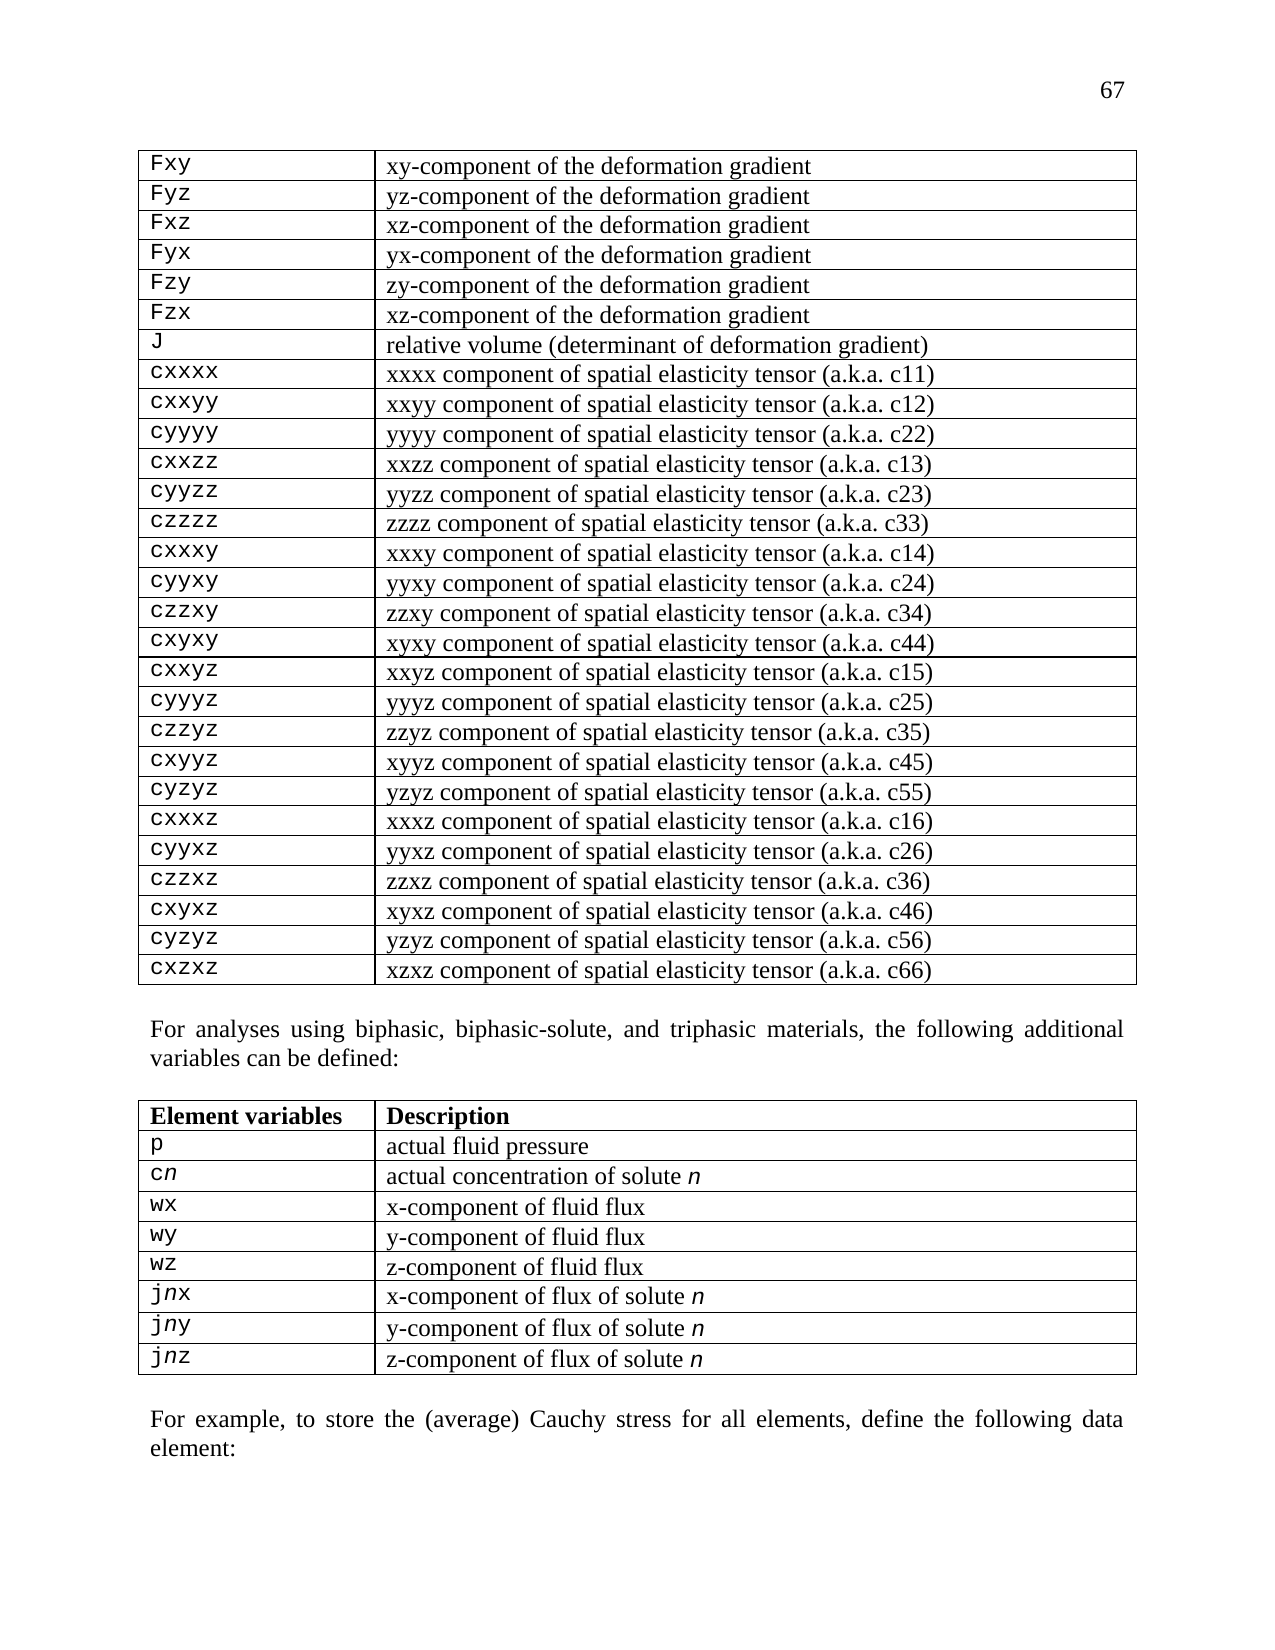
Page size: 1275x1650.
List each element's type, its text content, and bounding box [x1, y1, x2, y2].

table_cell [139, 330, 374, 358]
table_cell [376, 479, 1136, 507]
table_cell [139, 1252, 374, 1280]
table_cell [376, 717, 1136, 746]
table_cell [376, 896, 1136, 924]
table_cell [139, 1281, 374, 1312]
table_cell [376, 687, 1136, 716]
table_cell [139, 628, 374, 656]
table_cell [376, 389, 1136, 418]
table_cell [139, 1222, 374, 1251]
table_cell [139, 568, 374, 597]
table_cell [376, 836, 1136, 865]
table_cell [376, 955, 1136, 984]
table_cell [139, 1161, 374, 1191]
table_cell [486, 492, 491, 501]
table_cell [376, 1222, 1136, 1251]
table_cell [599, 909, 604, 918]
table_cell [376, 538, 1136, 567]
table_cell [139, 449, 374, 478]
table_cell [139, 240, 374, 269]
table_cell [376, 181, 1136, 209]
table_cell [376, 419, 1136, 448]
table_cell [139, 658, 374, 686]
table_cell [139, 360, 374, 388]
text For example, to store the (average) Cauchy stress for all elements, define the following data element: [150, 1404, 1125, 1461]
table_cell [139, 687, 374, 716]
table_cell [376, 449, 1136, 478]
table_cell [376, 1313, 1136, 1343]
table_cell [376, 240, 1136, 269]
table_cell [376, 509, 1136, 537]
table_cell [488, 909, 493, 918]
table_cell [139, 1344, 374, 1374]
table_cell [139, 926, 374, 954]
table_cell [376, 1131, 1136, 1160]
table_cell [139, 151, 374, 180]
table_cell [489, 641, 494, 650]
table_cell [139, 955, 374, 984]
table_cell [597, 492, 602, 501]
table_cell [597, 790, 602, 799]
text For analyses using biphasic, biphasic-solute, and triphasic materials, the following additional variables can be defined: [150, 1014, 1125, 1071]
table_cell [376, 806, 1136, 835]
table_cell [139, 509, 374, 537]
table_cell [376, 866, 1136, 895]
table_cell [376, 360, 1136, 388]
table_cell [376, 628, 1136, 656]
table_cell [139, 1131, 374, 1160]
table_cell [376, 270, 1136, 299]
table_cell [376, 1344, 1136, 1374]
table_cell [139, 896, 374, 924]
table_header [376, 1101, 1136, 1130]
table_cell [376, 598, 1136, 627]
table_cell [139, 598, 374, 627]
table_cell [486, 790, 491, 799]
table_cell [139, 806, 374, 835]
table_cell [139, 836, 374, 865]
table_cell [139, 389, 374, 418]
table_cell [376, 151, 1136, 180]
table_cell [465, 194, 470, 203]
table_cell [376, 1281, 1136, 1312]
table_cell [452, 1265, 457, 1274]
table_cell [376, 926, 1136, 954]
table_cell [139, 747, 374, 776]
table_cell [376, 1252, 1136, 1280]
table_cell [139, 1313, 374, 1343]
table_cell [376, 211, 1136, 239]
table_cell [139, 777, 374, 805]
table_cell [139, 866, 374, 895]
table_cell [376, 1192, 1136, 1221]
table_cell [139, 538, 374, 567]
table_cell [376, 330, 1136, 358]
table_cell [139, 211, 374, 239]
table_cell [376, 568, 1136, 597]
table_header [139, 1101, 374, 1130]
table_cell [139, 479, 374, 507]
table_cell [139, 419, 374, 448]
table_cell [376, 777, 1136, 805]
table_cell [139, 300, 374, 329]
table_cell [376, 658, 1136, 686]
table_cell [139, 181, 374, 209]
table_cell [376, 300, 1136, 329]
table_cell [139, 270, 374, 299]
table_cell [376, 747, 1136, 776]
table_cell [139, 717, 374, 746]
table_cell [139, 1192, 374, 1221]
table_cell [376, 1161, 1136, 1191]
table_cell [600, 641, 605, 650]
